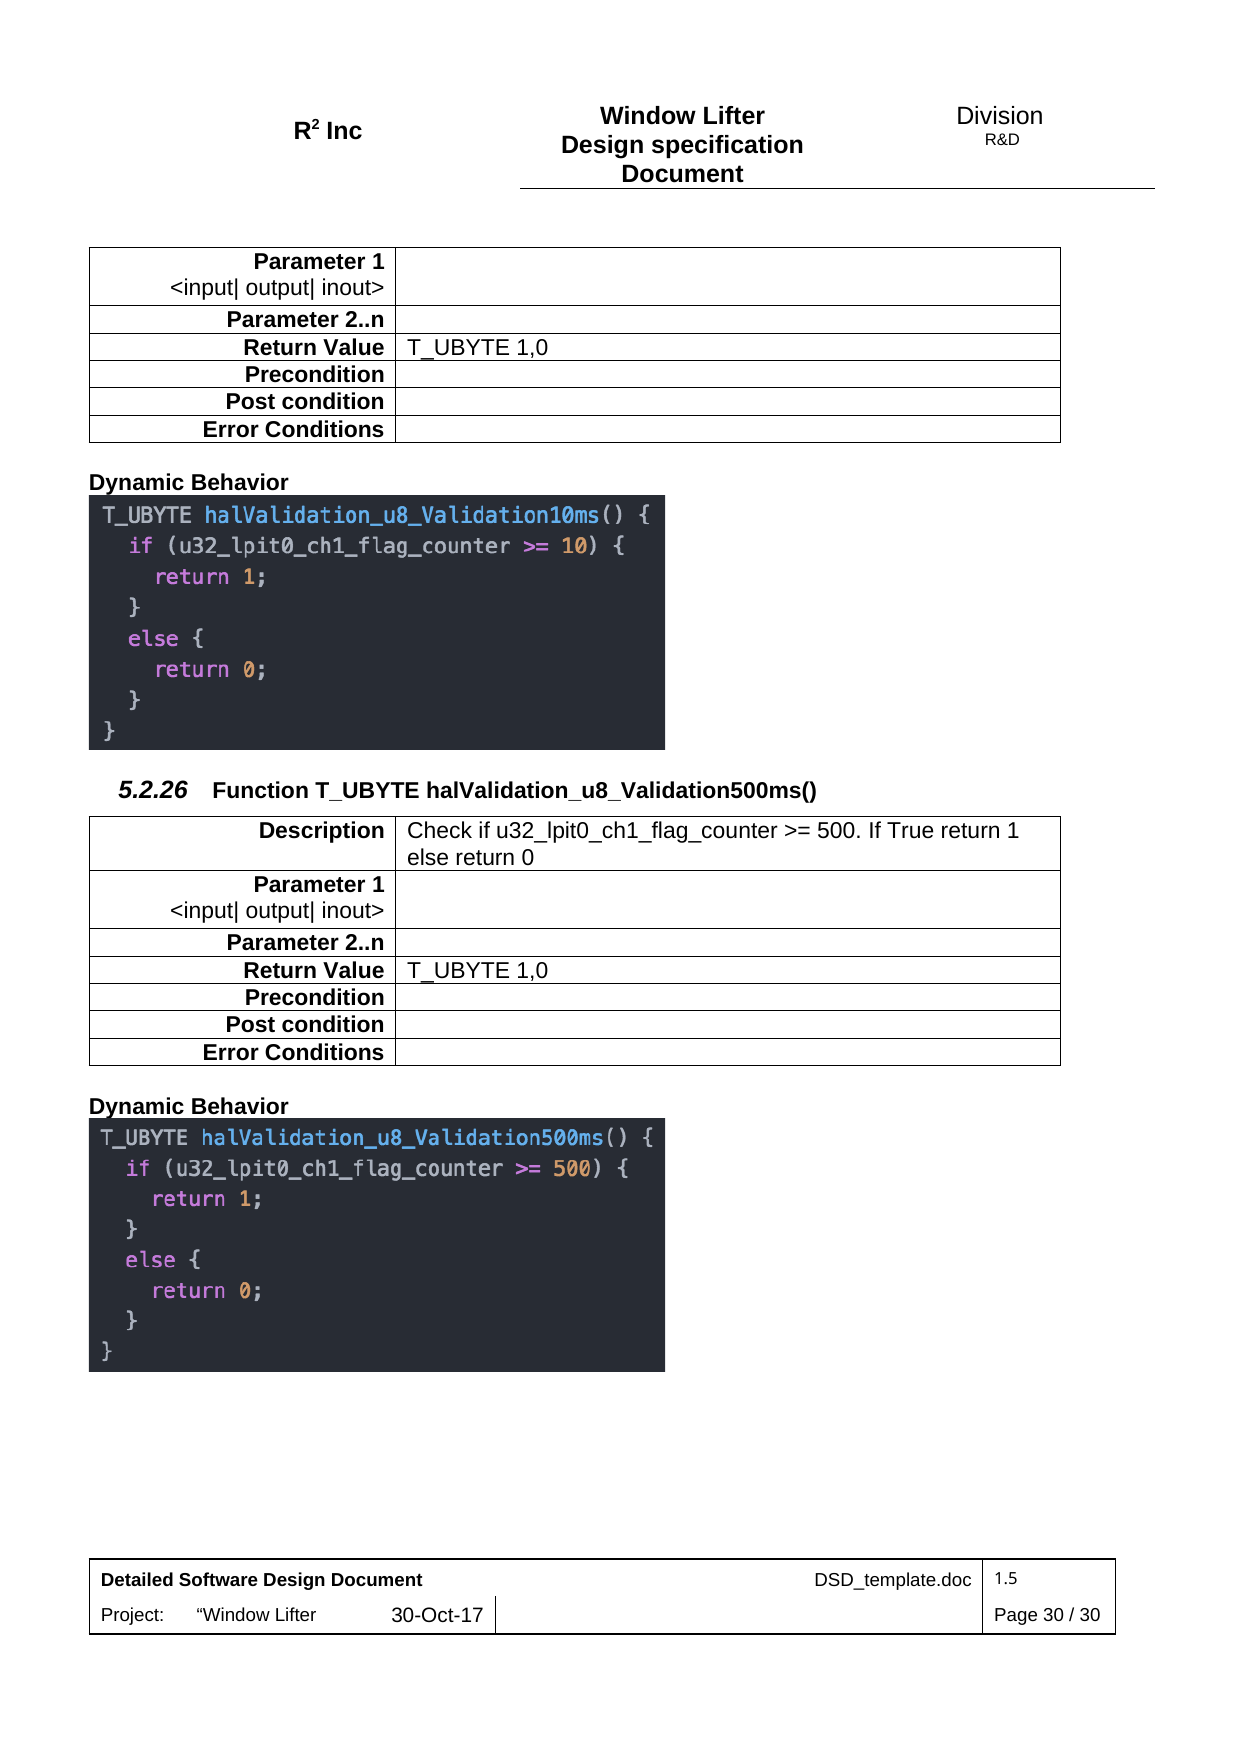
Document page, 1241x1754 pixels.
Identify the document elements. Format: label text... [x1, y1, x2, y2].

table_cell [396, 388, 1060, 414]
table_cell [396, 1039, 1060, 1065]
text Dynamic Behavior [89, 469, 1152, 496]
table_cell [396, 929, 1060, 956]
table_cell [396, 871, 1060, 928]
picture [88, 495, 666, 750]
table_cell Error Conditions [90, 1039, 395, 1065]
picture [88, 1118, 666, 1372]
table_cell Parameter 1 <input| output| inout> [90, 871, 395, 928]
table_cell [396, 248, 1060, 305]
table_cell Parameter 2..n [90, 929, 395, 956]
table_cell [396, 1011, 1060, 1038]
table_header Check if u32_lpit0_ch1_flag_counter >= 500. If True return 1 else return 0 [396, 817, 1060, 870]
table_cell Return Value [90, 957, 395, 983]
table_cell [396, 416, 1060, 442]
table_cell T_UBYTE 1,0 [396, 334, 1060, 360]
table_cell Precondition [90, 984, 395, 1010]
table_cell T_UBYTE 1,0 [396, 957, 1060, 983]
text Dynamic Behavior [89, 1093, 1152, 1119]
subtitle Function T_UBYTE halValidation_u8_Validation500ms() [118, 775, 1152, 804]
table_cell Parameter 2..n [90, 306, 395, 332]
table_cell [396, 361, 1060, 387]
table_cell Error Conditions [90, 416, 395, 442]
table_cell [396, 306, 1060, 332]
table_cell Parameter 1 <input| output| inout> [90, 248, 395, 305]
table_cell [396, 984, 1060, 1010]
table_cell Return Value [90, 334, 395, 360]
table_cell Post condition [90, 388, 395, 414]
table_cell Post condition [90, 1011, 395, 1038]
table_cell Precondition [90, 361, 395, 387]
table_header Description [90, 817, 395, 870]
